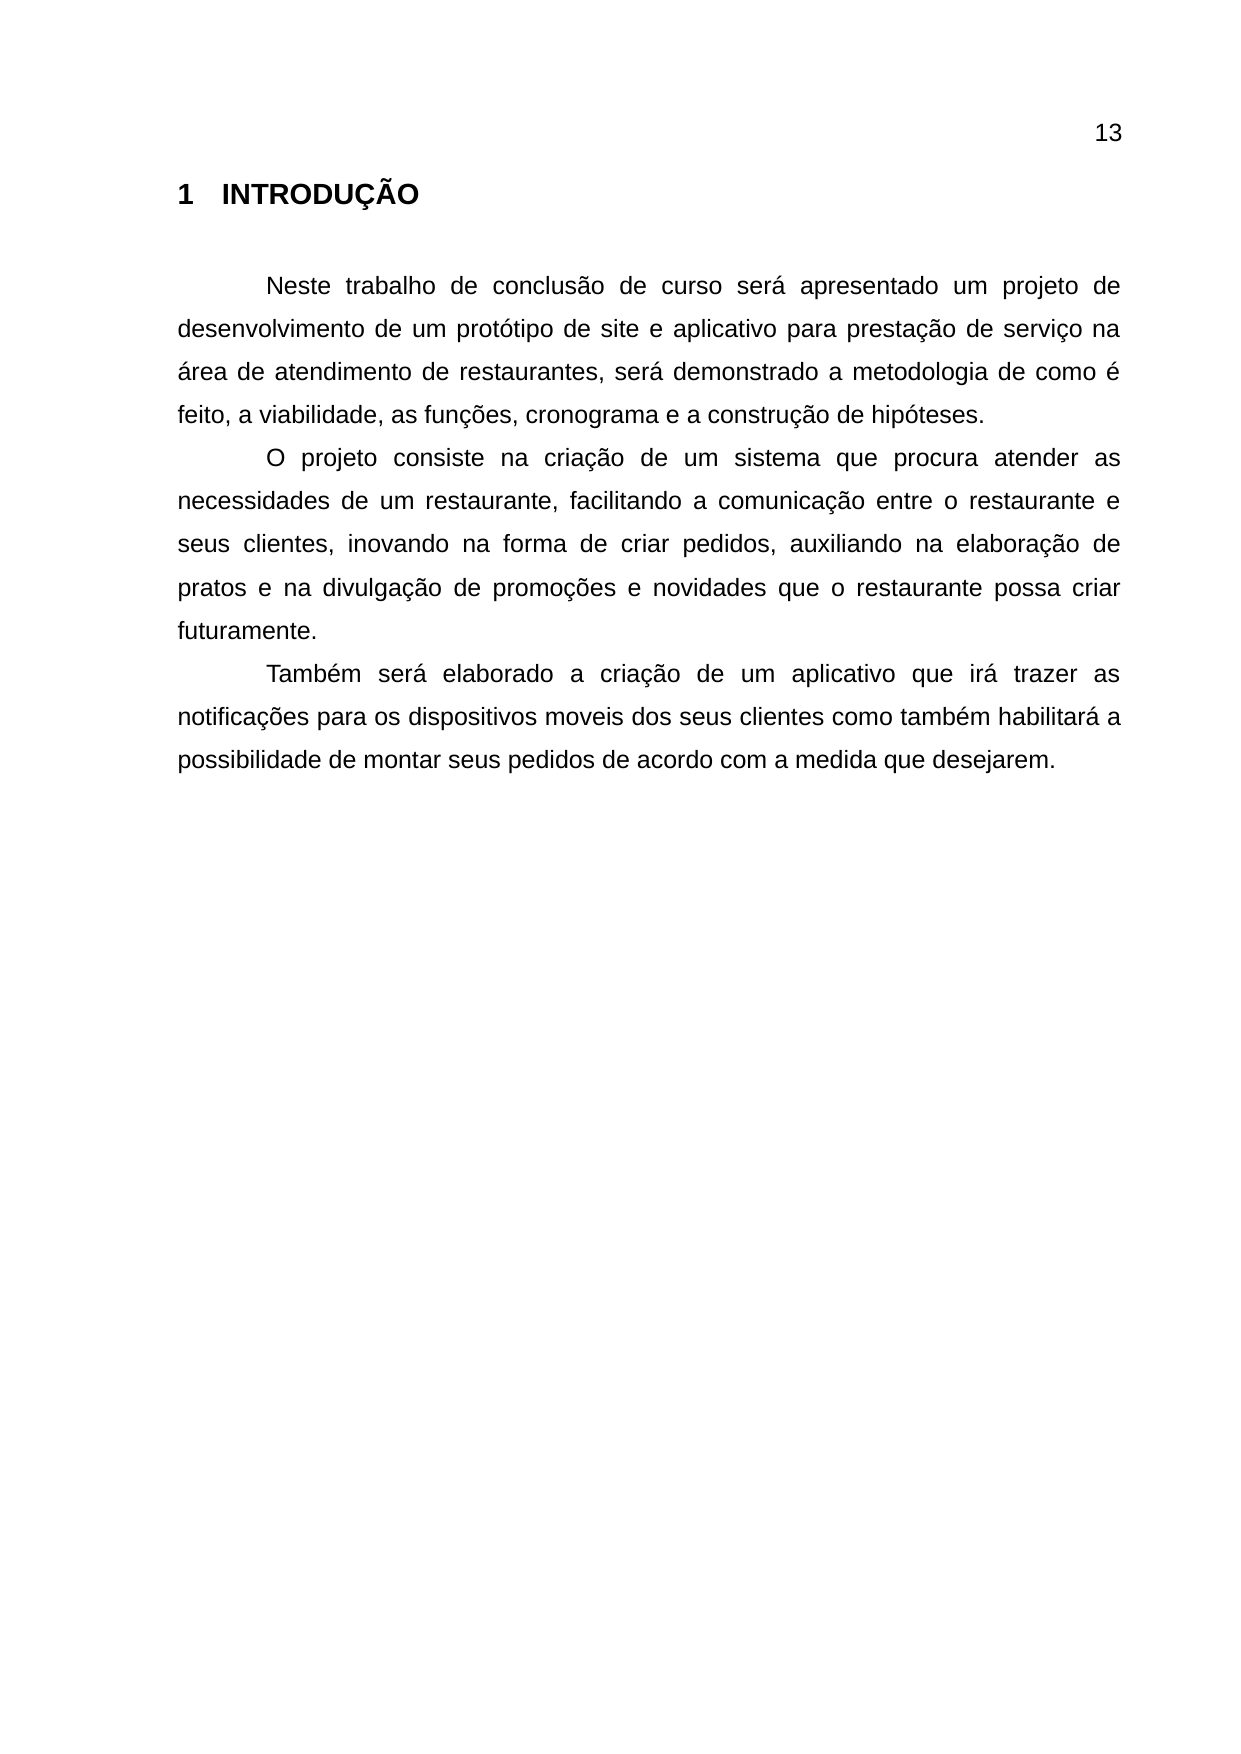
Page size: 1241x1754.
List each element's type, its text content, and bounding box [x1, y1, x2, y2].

text O projeto consiste na criação de um sistema que procura atender as necessidades de um restaurante, facilitando a comunicação entre o restaurante e seus clientes, inovando na forma de criar pedidos, auxiliando na elaboração de pratos e na divulgação de promoções e novidades que o restaurante possa criar futuramente. [177, 443, 1122, 644]
subtitle INTRODUÇÃO [177, 177, 1122, 211]
text Também será elaborado a criação de um aplicativo que irá trazer as notificações para os dispositivos moveis dos seus clientes como também habilitará a possibilidade de montar seus pedidos de acordo com a medida que desejarem. [177, 659, 1122, 774]
text Neste trabalho de conclusão de curso será apresentado um projeto de desenvolvimento de um protótipo de site e aplicativo para prestação de serviço na área de atendimento de restaurantes, será demonstrado a metodologia de como é feito, a viabilidade, as funções, cronograma e a construção de hipóteses. [177, 271, 1122, 429]
